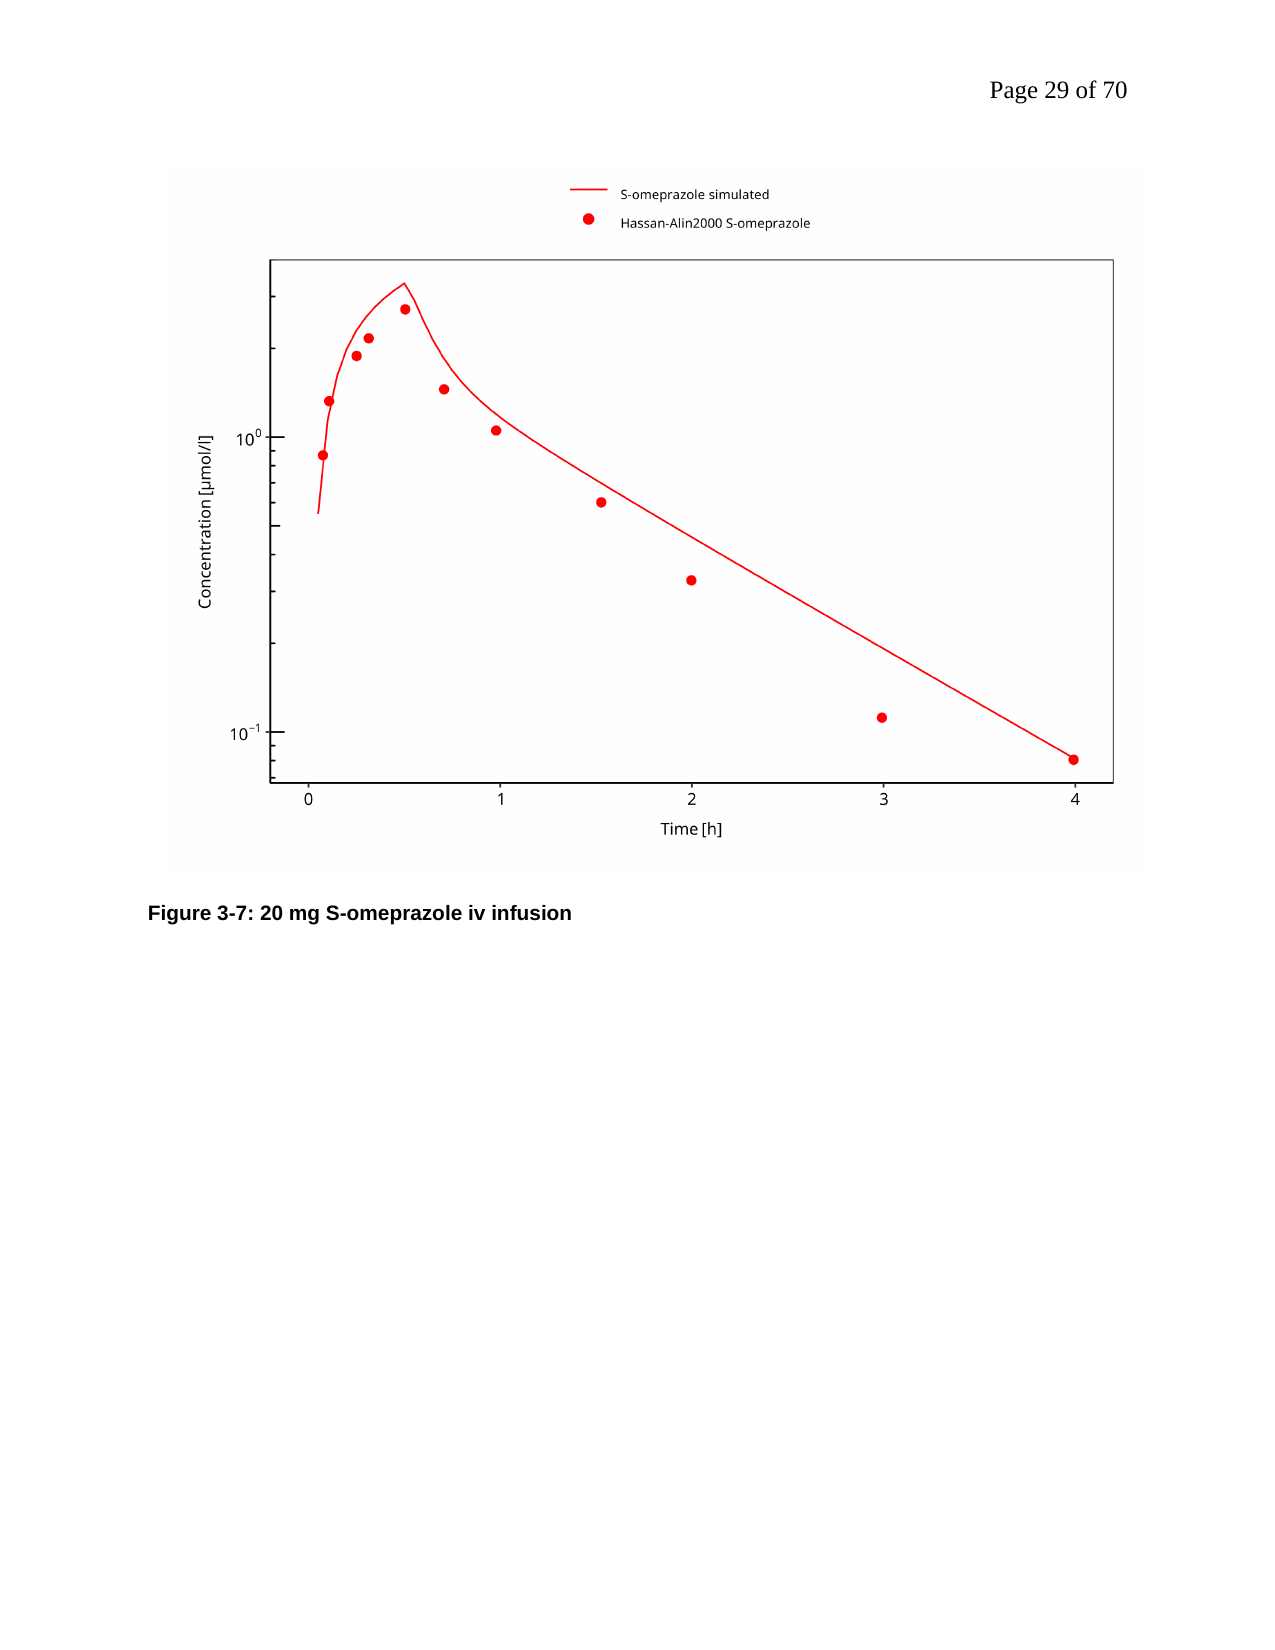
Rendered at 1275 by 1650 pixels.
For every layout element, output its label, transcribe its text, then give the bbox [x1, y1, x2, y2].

picture [166, 166, 1146, 871]
text Figure 3-7: 20 mg S-omeprazole iv infusion [148, 901, 1127, 925]
